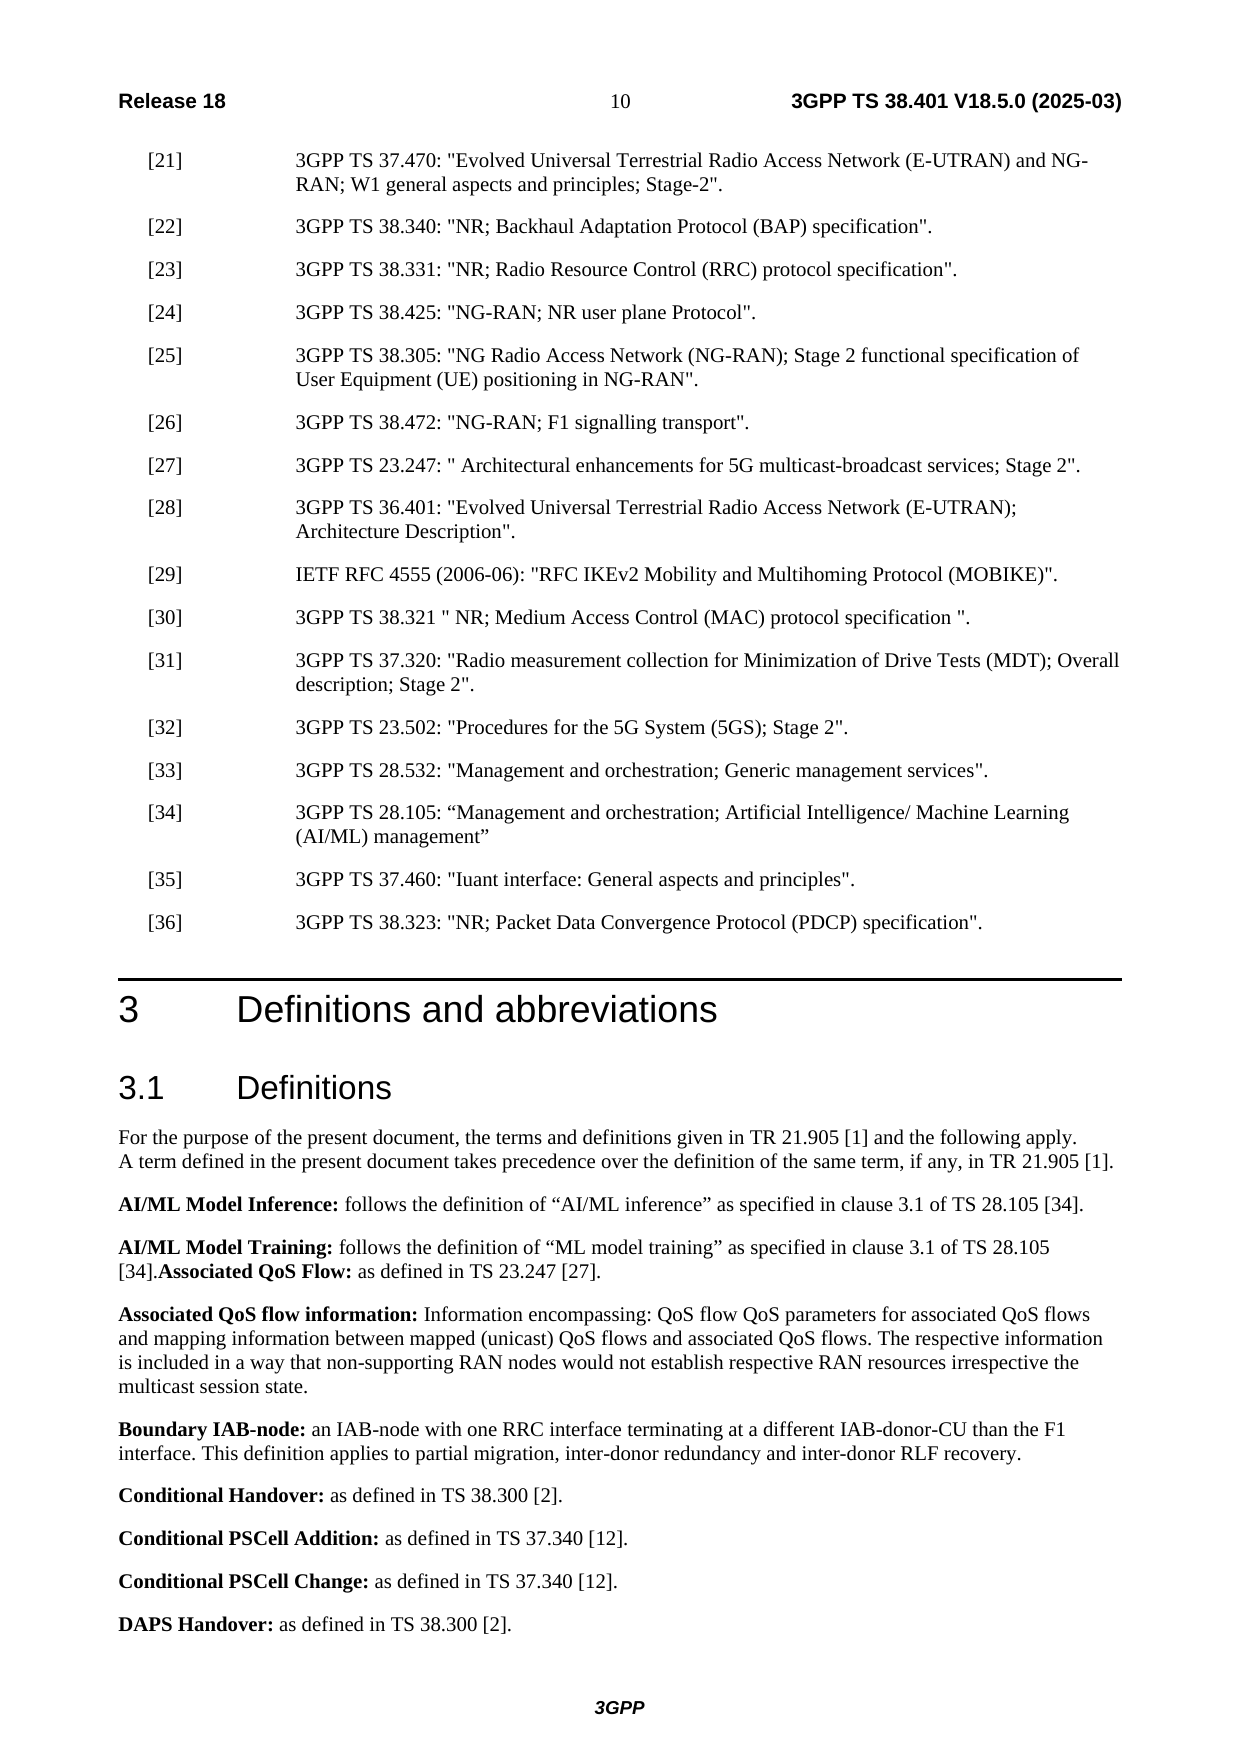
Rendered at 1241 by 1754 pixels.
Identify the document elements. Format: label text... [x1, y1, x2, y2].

text [31] 3GPP TS 37.320: "Radio measurement collection for Minimization of Drive Tests (MDT); Overall description; Stage 2". [148, 648, 1122, 696]
text [25] 3GPP TS 38.305: "NG Radio Access Network (NG-RAN); Stage 2 functional specification of User Equipment (UE) positioning in NG-RAN". [148, 343, 1122, 391]
text [28] 3GPP TS 36.401: "Evolved Universal Terrestrial Radio Access Network (E-UTRAN); Architecture Description". [148, 495, 1122, 543]
text [22] 3GPP TS 38.340: "NR; Backhaul Adaptation Protocol (BAP) specification". [148, 214, 1122, 238]
text [26] 3GPP TS 38.472: "NG-RAN; F1 signalling transport". [148, 410, 1122, 434]
text [27] 3GPP TS 23.247: " Architectural enhancements for 5G multicast-broadcast services; Stage 2". [148, 452, 1122, 477]
text DAPS Handover: as defined in TS 38.300 [2]. [118, 1612, 1122, 1636]
text Boundary IAB-node: an IAB-node with one RRC interface terminating at a different IAB-donor-CU than the F1 interface. This definition applies to partial migration, inter-donor redundancy and inter-donor RLF recovery. [118, 1417, 1122, 1465]
text Conditional PSCell Change: as defined in TS 37.340 [12]. [118, 1569, 1122, 1593]
text [29] IETF RFC 4555 (2006-06): "RFC IKEv2 Mobility and Multihoming Protocol (MOBIKE)". [148, 562, 1122, 586]
subtitle 3.1 Definitions [118, 1068, 1122, 1106]
text [34] 3GPP TS 28.105: “Management and orchestration; Artificial Intelligence/ Machine Learning (AI/ML) management” [148, 800, 1122, 848]
text AI/ML Model Training: follows the definition of “ML model training” as specified in clause 3.1 of TS 28.105 [34].Associated QoS Flow: as defined in TS 23.247 [27]. [118, 1235, 1122, 1283]
text Conditional PSCell Addition: as defined in TS 37.340 [12]. [118, 1526, 1122, 1550]
text AI/ML Model Inference: follows the definition of “AI/ML inference” as specified in clause 3.1 of TS 28.105 [34]. [118, 1192, 1122, 1216]
text [23] 3GPP TS 38.331: "NR; Radio Resource Control (RRC) protocol specification". [148, 257, 1122, 281]
text [36] 3GPP TS 38.323: "NR; Packet Data Convergence Protocol (PDCP) specification". [148, 910, 1122, 934]
text [33] 3GPP TS 28.532: "Management and orchestration; Generic management services". [148, 757, 1122, 782]
text [30] 3GPP TS 38.321 " NR; Medium Access Control (MAC) protocol specification ". [148, 605, 1122, 629]
text [21] 3GPP TS 37.470: "Evolved Universal Terrestrial Radio Access Network (E-UTRAN) and NG-RAN; W1 general aspects and principles; Stage-2". [148, 147, 1122, 196]
text For the purpose of the present document, the terms and definitions given in TR 21.905 [1] and the following apply. A term defined in the present document takes precedence over the definition of the same term, if any, in TR 21.905 [1]. [118, 1125, 1122, 1173]
text Conditional Handover: as defined in TS 38.300 [2]. [118, 1483, 1122, 1507]
text [24] 3GPP TS 38.425: "NG-RAN; NR user plane Protocol". [148, 300, 1122, 324]
text [32] 3GPP TS 23.502: "Procedures for the 5G System (5GS); Stage 2". [148, 715, 1122, 739]
subtitle 3 Definitions and abbreviations [118, 981, 1122, 1030]
text Associated QoS flow information: Information encompassing: QoS flow QoS parameters for associated QoS flows and mapping information between mapped (unicast) QoS flows and associated QoS flows. The respective information is included in a way that non-supporting RAN nodes would not establish respective RAN resources irrespective the multicast session state. [118, 1302, 1122, 1398]
text [35] 3GPP TS 37.460: "Iuant interface: General aspects and principles". [148, 867, 1122, 891]
